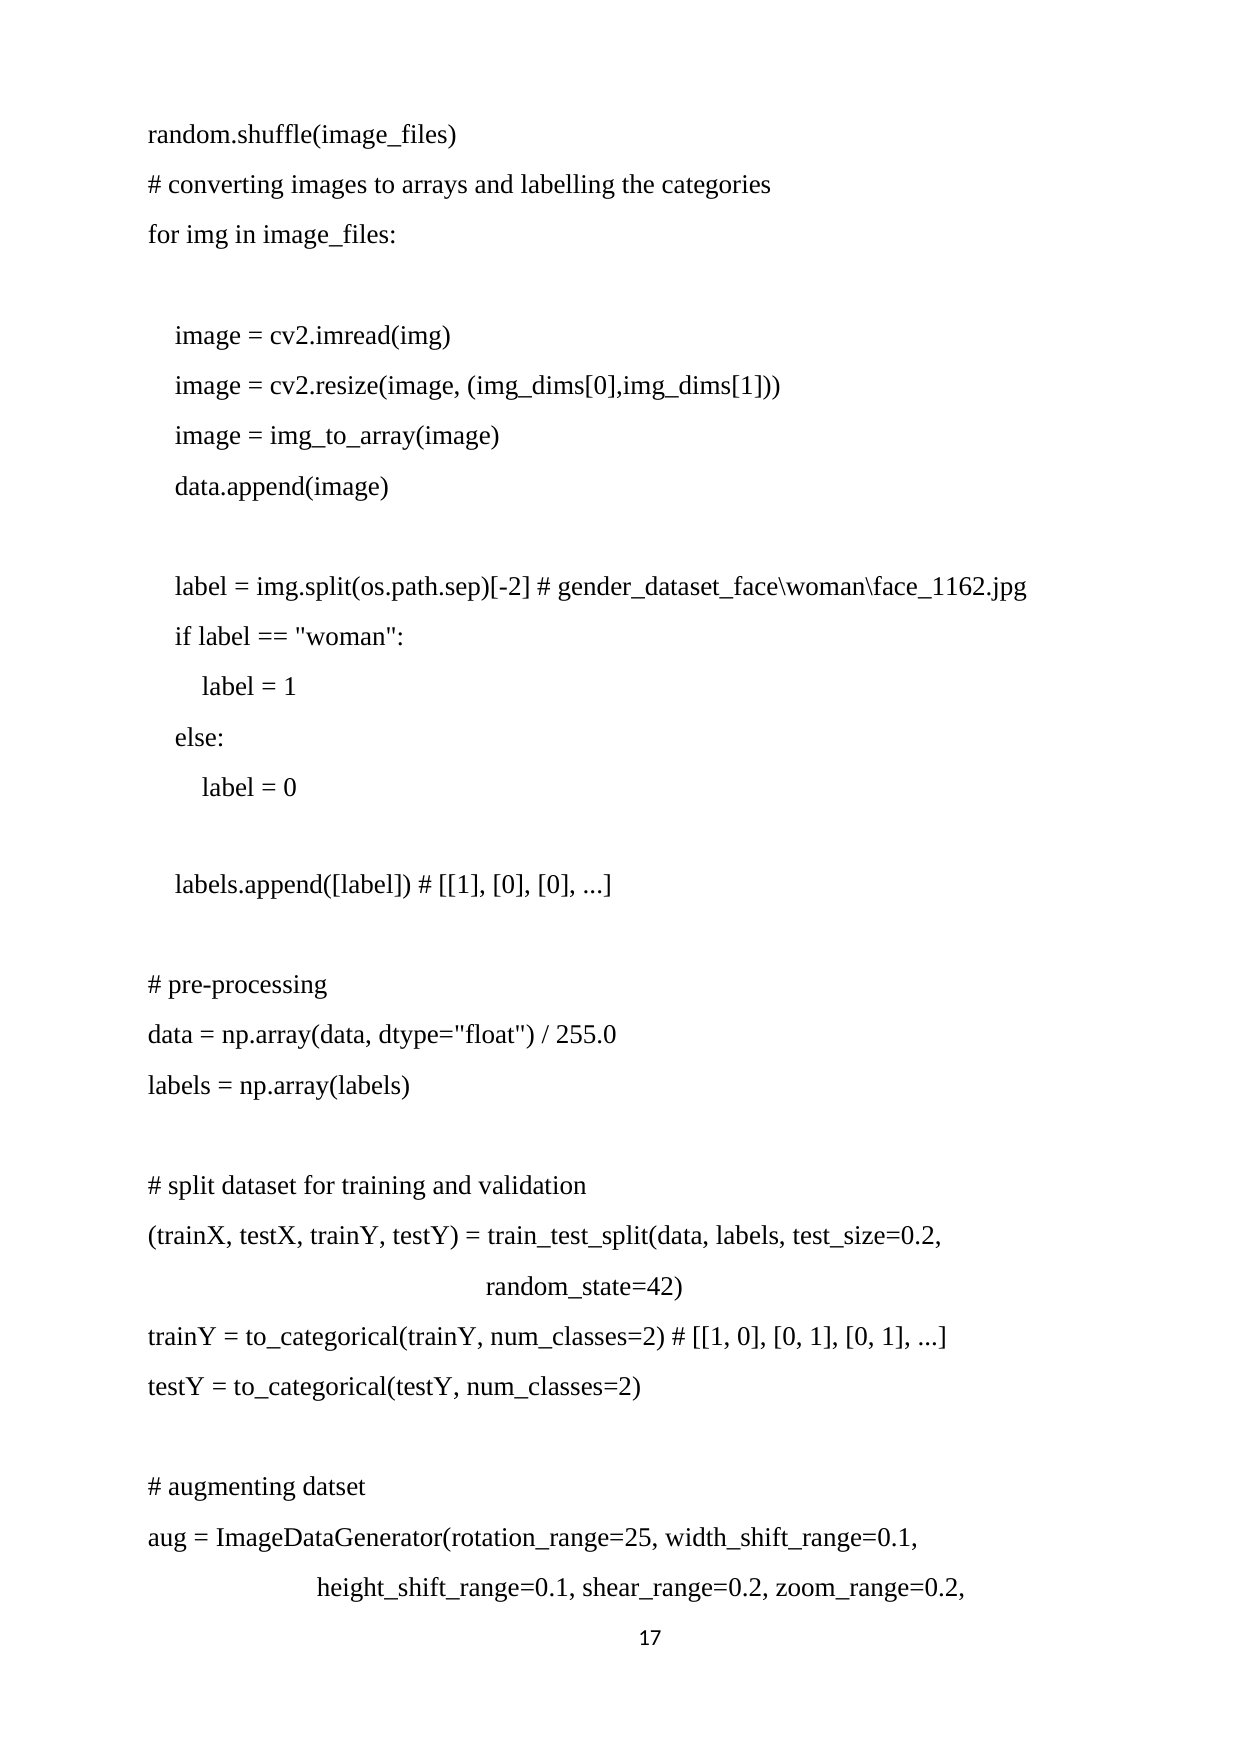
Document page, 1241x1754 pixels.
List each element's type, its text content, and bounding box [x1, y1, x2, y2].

text labels.append([label]) # [[1], [0], [0], ...] [148, 868, 1152, 899]
text data = np.array(data, dtype="float") / 255.0 [148, 1018, 1152, 1050]
text (trainX, testX, trainY, testY) = train_test_split(data, labels, test_size=0.2, [148, 1219, 1152, 1251]
text random.shuffle(image_files) [148, 118, 1152, 149]
text else: [148, 721, 1152, 752]
text # split dataset for training and validation [148, 1169, 1152, 1200]
text height_shift_range=0.1, shear_range=0.2, zoom_range=0.2, [148, 1571, 1152, 1602]
text label = img.split(os.path.sep)[-2] # gender_dataset_face\woman\face_1162.jpg [148, 570, 1152, 601]
text image = img_to_array(image) [148, 419, 1152, 451]
text label = 0 [148, 771, 1152, 802]
text image = cv2.imread(img) [148, 319, 1152, 350]
text for img in image_files: [148, 218, 1152, 250]
text # pre-processing [148, 968, 1152, 999]
text data.append(image) [148, 469, 1152, 501]
text # augmenting datset [148, 1470, 1152, 1502]
text aug = ImageDataGenerator(rotation_range=25, width_shift_range=0.1, [148, 1521, 1152, 1552]
text label = 1 [148, 670, 1152, 702]
text testY = to_categorical(testY, num_classes=2) [148, 1370, 1152, 1401]
text random_state=42) [148, 1269, 1152, 1301]
text trainY = to_categorical(trainY, num_classes=2) # [[1, 0], [0, 1], [0, 1], ...] [148, 1320, 1152, 1351]
text image = cv2.resize(image, (img_dims[0],img_dims[1])) [148, 369, 1152, 400]
text if label == "woman": [148, 620, 1152, 651]
text labels = np.array(labels) [148, 1069, 1152, 1100]
text # converting images to arrays and labelling the categories [148, 168, 1152, 199]
